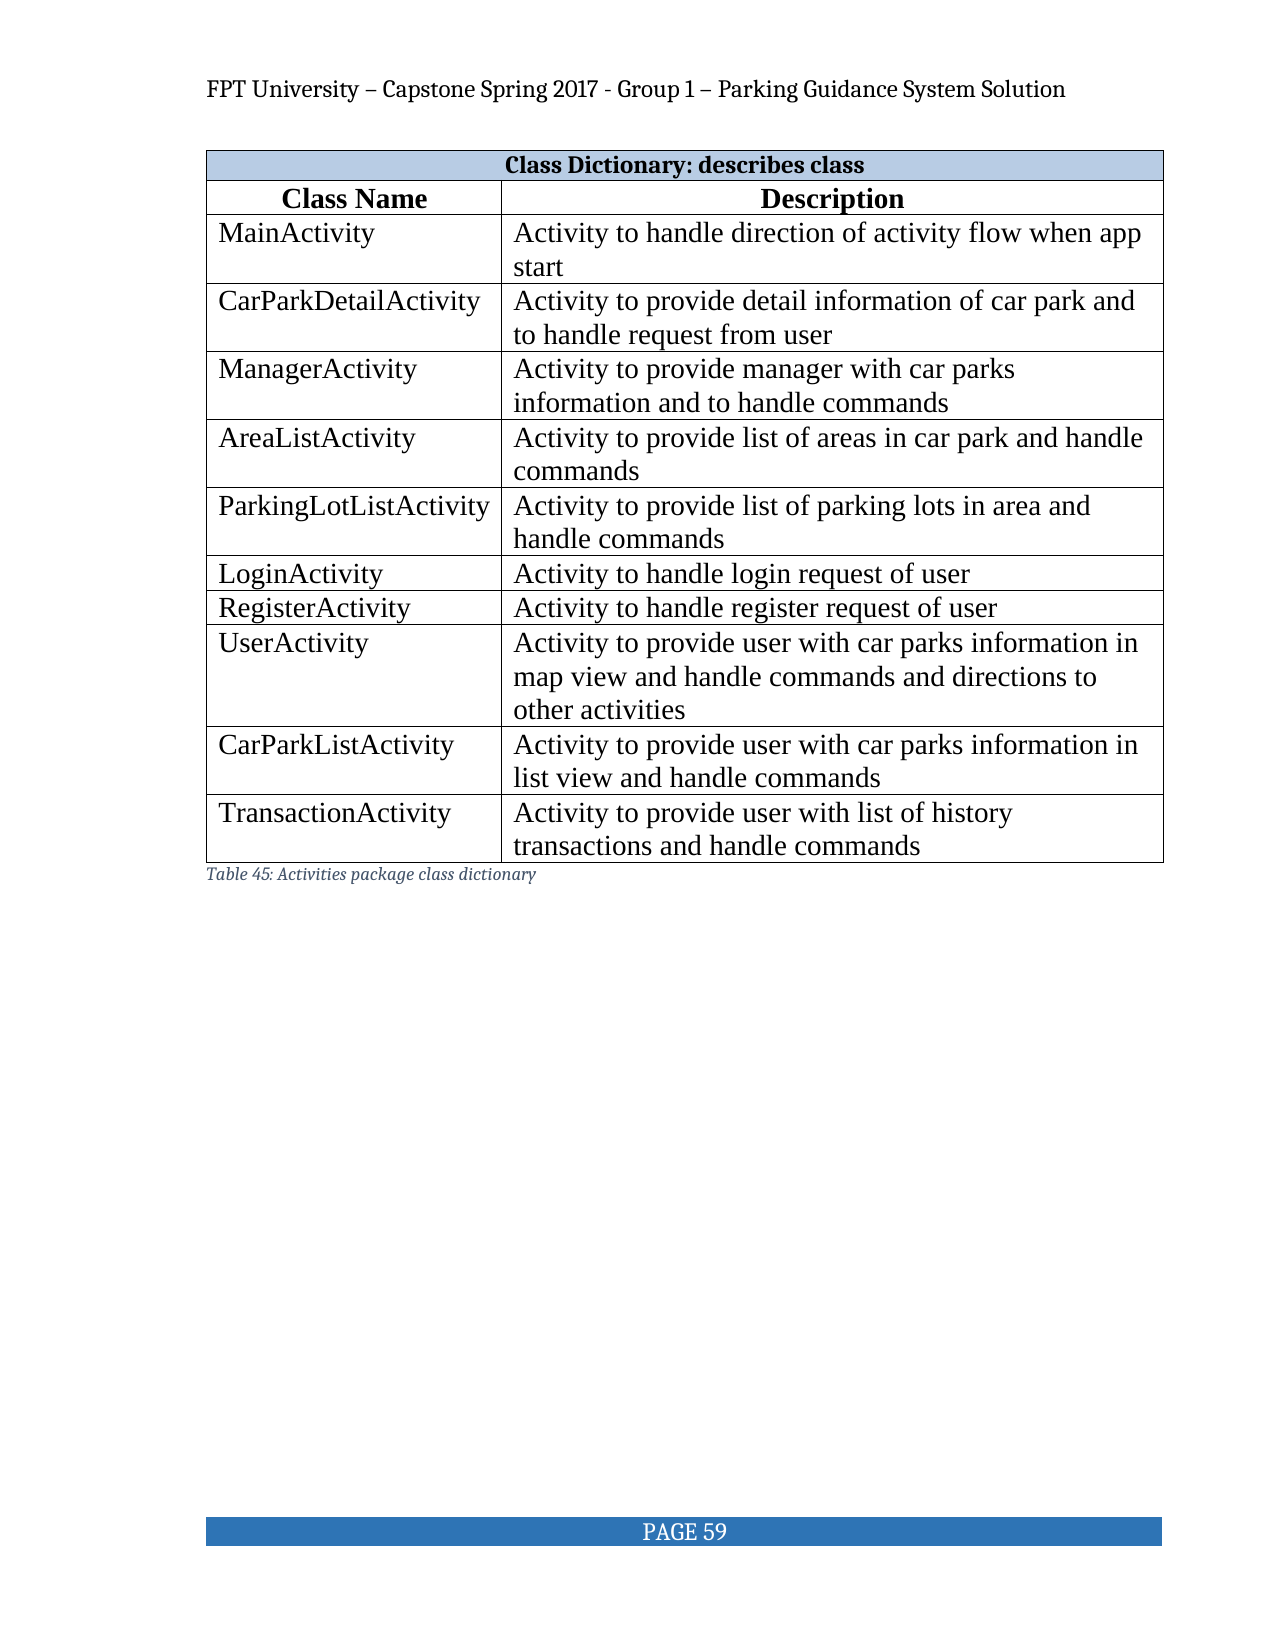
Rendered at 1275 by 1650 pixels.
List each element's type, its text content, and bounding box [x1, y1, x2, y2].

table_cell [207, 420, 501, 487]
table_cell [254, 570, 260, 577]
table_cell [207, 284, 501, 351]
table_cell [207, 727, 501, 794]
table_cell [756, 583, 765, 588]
text Table 45: Activities package class dictionary [206, 863, 1162, 885]
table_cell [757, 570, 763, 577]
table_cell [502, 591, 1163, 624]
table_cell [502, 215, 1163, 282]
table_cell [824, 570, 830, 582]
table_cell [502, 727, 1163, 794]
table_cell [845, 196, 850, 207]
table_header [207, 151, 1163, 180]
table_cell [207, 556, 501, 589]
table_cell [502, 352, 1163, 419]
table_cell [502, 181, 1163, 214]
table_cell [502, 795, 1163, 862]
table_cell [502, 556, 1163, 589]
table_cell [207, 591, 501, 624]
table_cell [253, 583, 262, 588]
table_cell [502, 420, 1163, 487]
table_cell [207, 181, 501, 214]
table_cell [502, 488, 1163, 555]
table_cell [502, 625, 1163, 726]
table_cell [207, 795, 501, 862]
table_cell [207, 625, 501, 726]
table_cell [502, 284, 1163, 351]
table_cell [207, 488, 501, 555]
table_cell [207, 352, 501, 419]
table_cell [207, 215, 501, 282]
